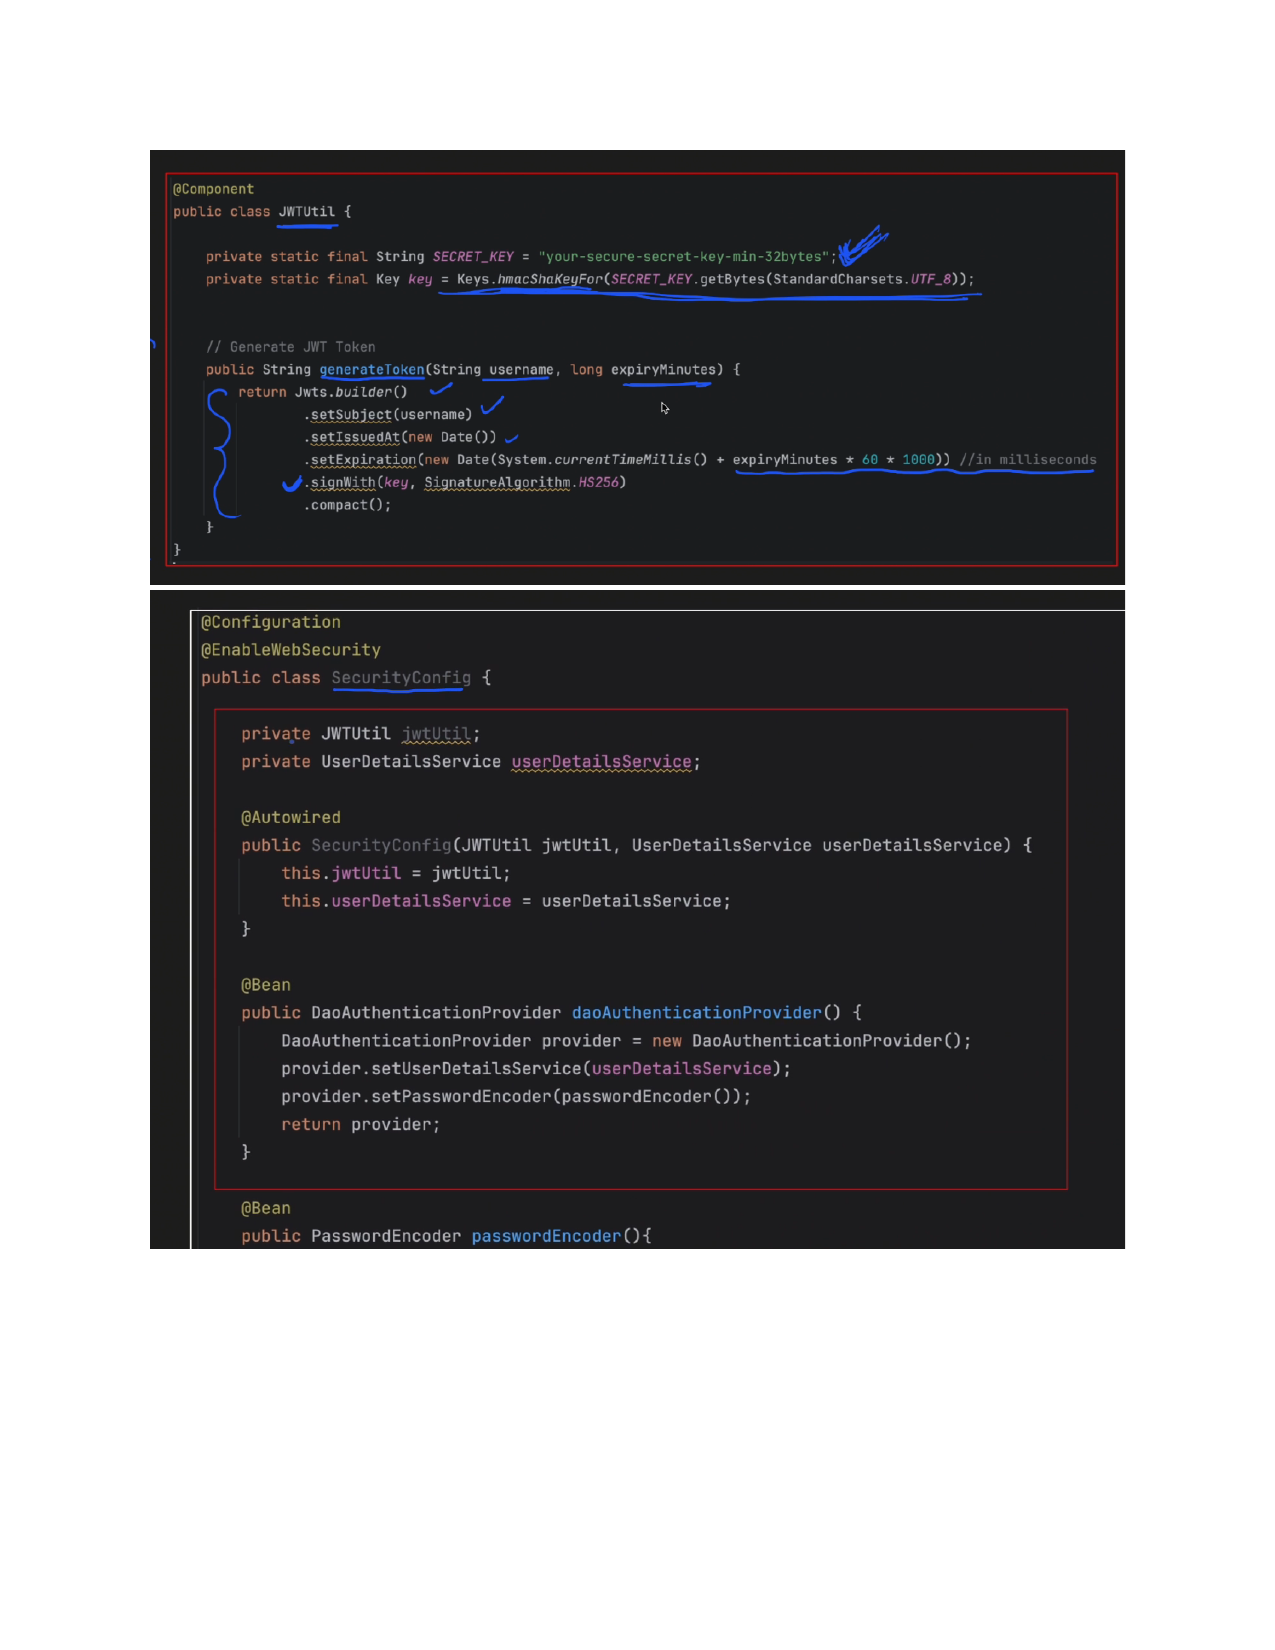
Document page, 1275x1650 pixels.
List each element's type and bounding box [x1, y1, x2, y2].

picture [150, 150, 1125, 585]
picture [150, 590, 1125, 1249]
